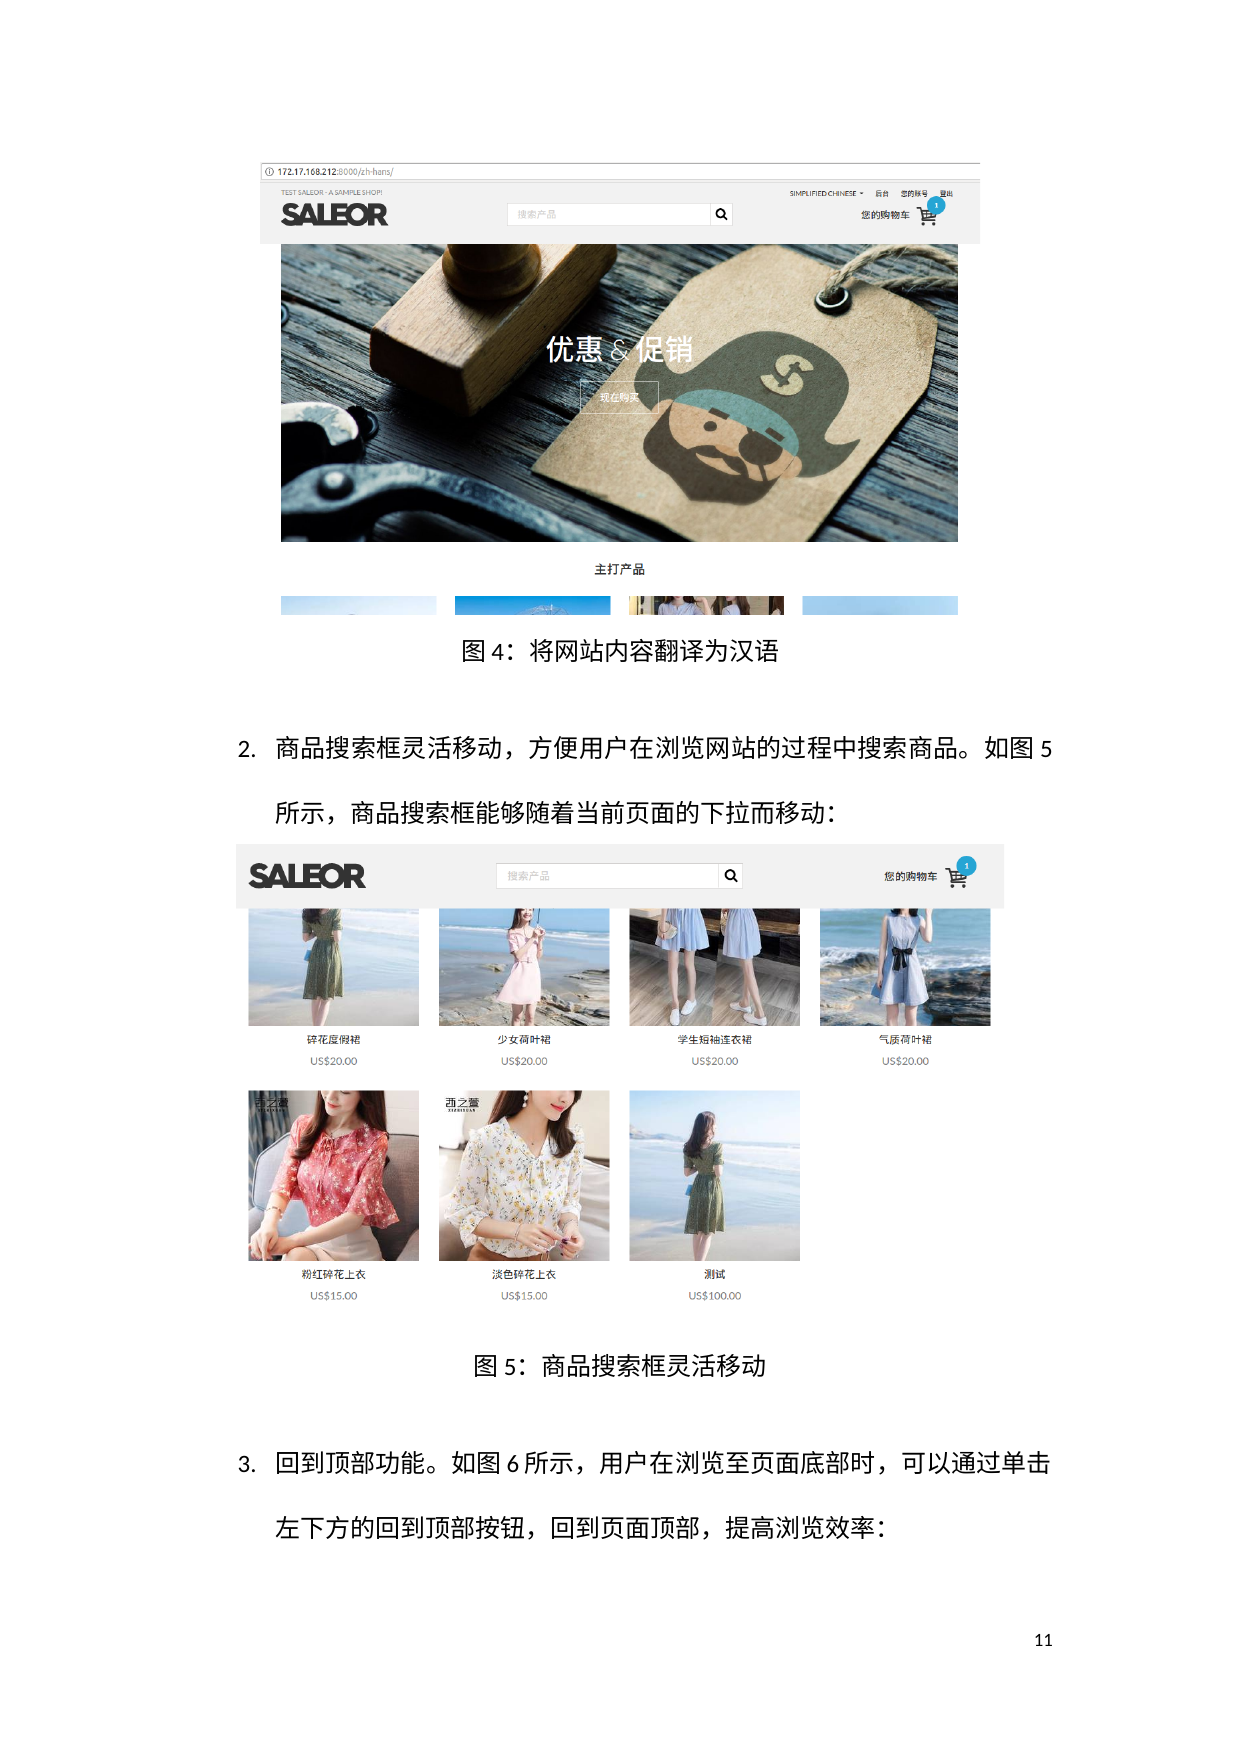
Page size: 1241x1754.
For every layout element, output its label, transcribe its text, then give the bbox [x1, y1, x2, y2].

picture [260, 162, 981, 615]
text 图5：商品搜索框灵活移动 [187, 1332, 1053, 1397]
list 商品搜索框灵活移动，方便用户在浏览网站的过程中搜索商品。如图5所示，商品搜索框能够随着当前页面的下拉而移动： [237, 714, 1053, 844]
text 图4：将网站内容翻译为汉语 [187, 617, 1053, 682]
picture [236, 844, 1005, 1310]
list 回到顶部功能。如图6所示，用户在浏览至页面底部时，可以通过单击左下方的回到顶部按钮，回到页面顶部，提高浏览效率： [237, 1429, 1053, 1559]
